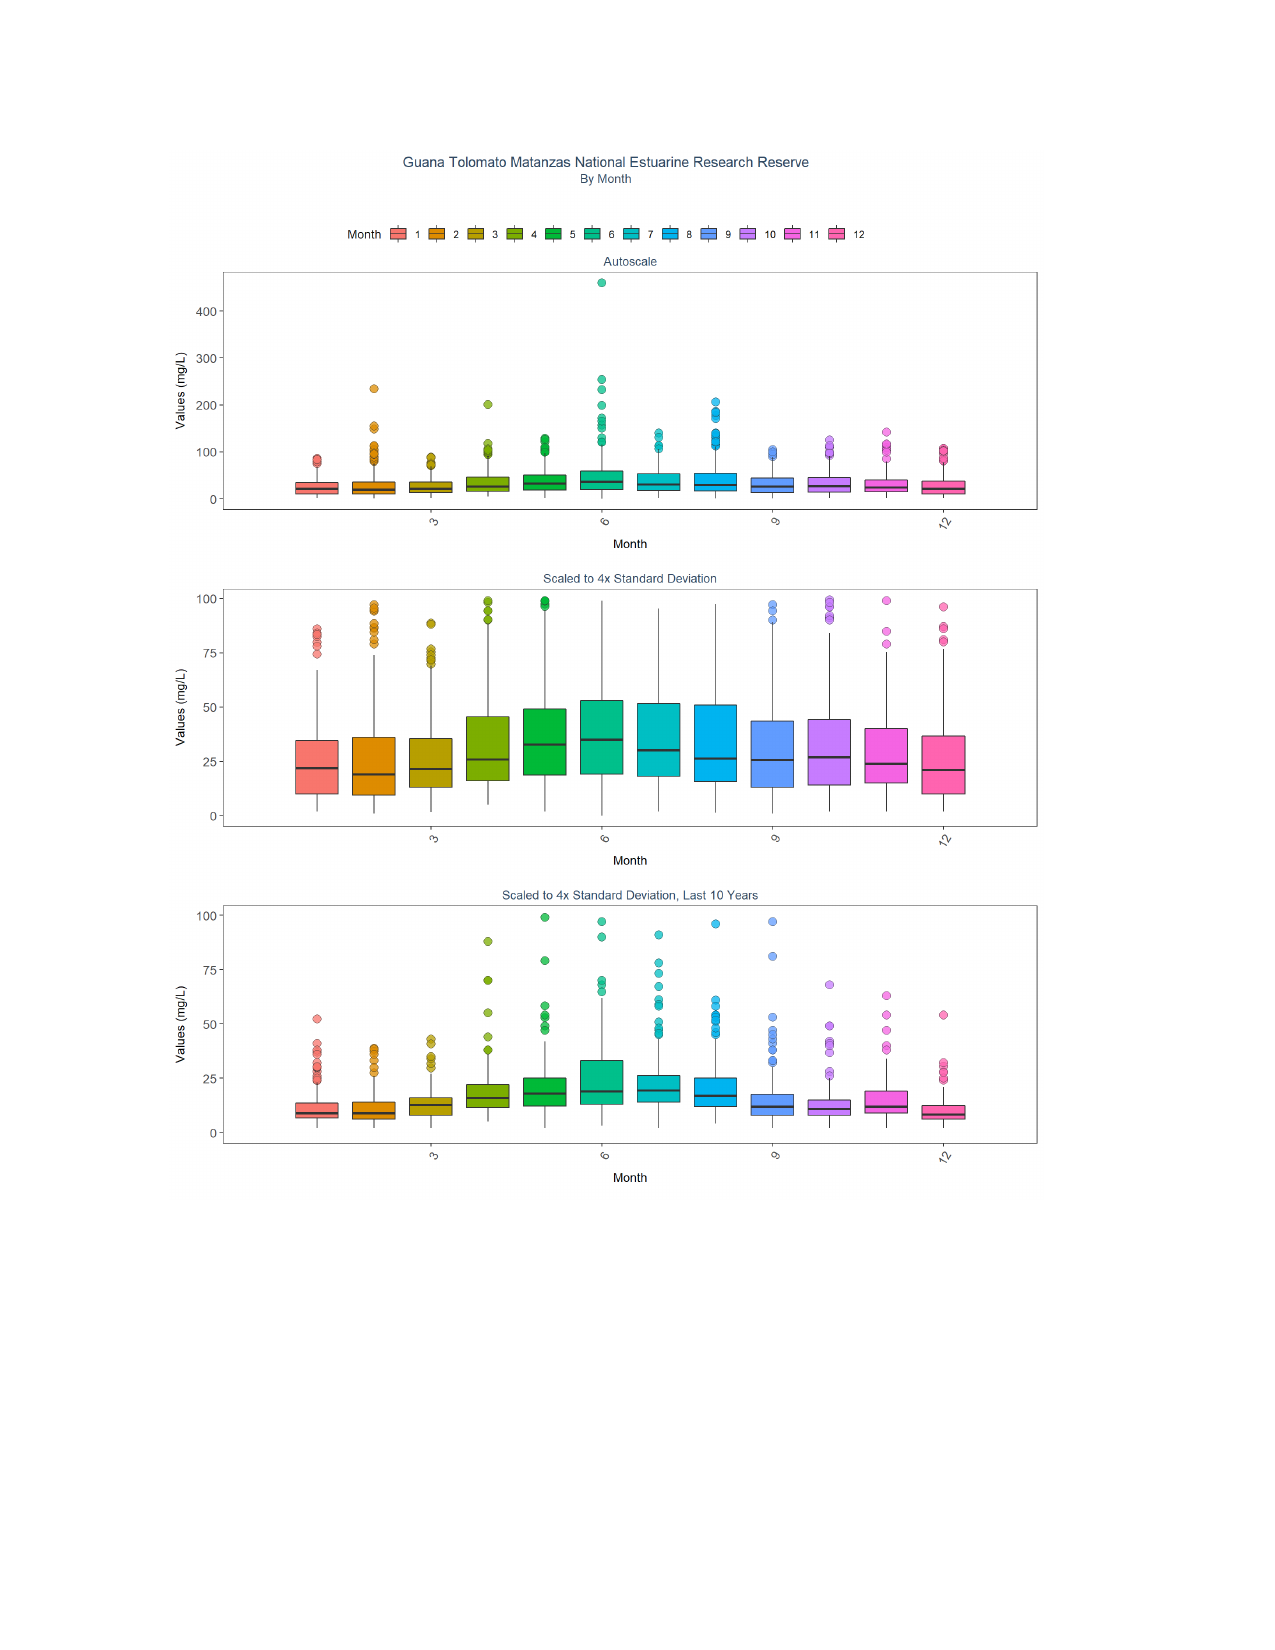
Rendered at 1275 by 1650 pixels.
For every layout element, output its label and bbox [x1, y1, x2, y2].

picture [168, 150, 1044, 1200]
